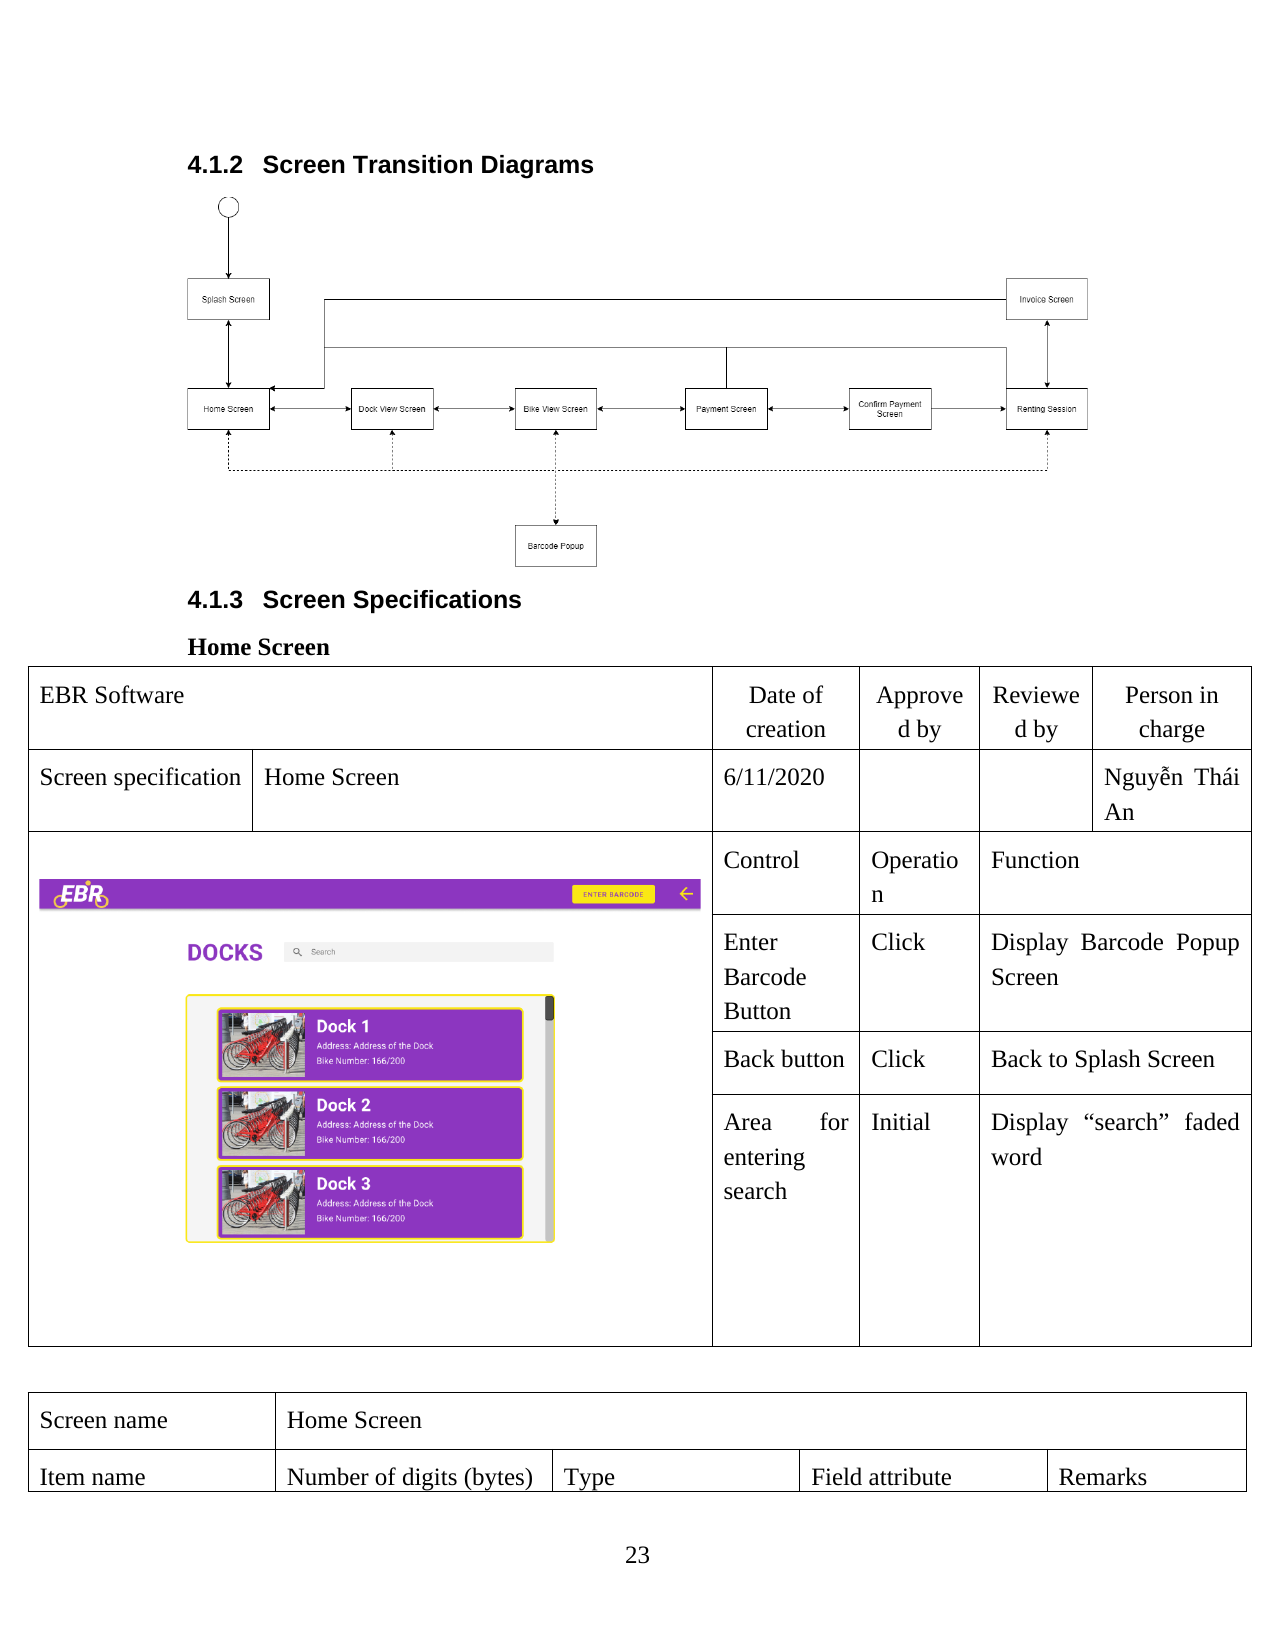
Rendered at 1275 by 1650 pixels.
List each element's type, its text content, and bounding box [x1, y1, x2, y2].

table_header Home Screen [276, 1393, 1246, 1449]
table_cell Function [980, 832, 1251, 914]
table_cell [860, 750, 979, 831]
table_cell Nguyễn Thái An [1093, 750, 1251, 831]
subtitle Screen Transition Diagrams [187, 150, 1087, 179]
table_cell [980, 750, 1092, 831]
table_cell 6/11/2020 [713, 750, 859, 831]
table_cell Operation [860, 832, 979, 914]
table_cell Type [553, 1450, 799, 1491]
table_cell Click [860, 1032, 979, 1094]
table_cell Area for entering search [713, 1095, 859, 1346]
table_cell Home Screen [253, 750, 712, 831]
table_header Screen name [29, 1393, 275, 1449]
table_cell Back button [713, 1032, 859, 1094]
table_cell Display “search” faded word [980, 1095, 1251, 1346]
table_cell Display Barcode Popup Screen [980, 915, 1251, 1031]
subtitle Screen Specifications [187, 585, 1087, 613]
table_cell Back to Splash Screen [980, 1032, 1251, 1094]
table_cell Field attribute [800, 1450, 1047, 1491]
picture [187, 197, 1088, 567]
table_header Approved by [860, 667, 979, 749]
table_cell Control [713, 832, 859, 914]
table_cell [276, 1450, 552, 1491]
table_cell Click [860, 915, 979, 1031]
table_cell Screen specification [29, 750, 252, 831]
table_cell Initial [860, 1095, 979, 1346]
table_cell [29, 832, 712, 1346]
table_header Date of creation [713, 667, 859, 749]
table_header EBR Software [29, 667, 712, 749]
picture [39, 879, 701, 1252]
table_header Person in charge [1093, 667, 1251, 749]
table_cell Remarks [1048, 1450, 1246, 1491]
table_cell Item name [29, 1450, 275, 1491]
table_header Reviewed by [980, 667, 1092, 749]
table_cell Enter Barcode Button [713, 915, 859, 1031]
text Home Screen [187, 632, 1087, 660]
